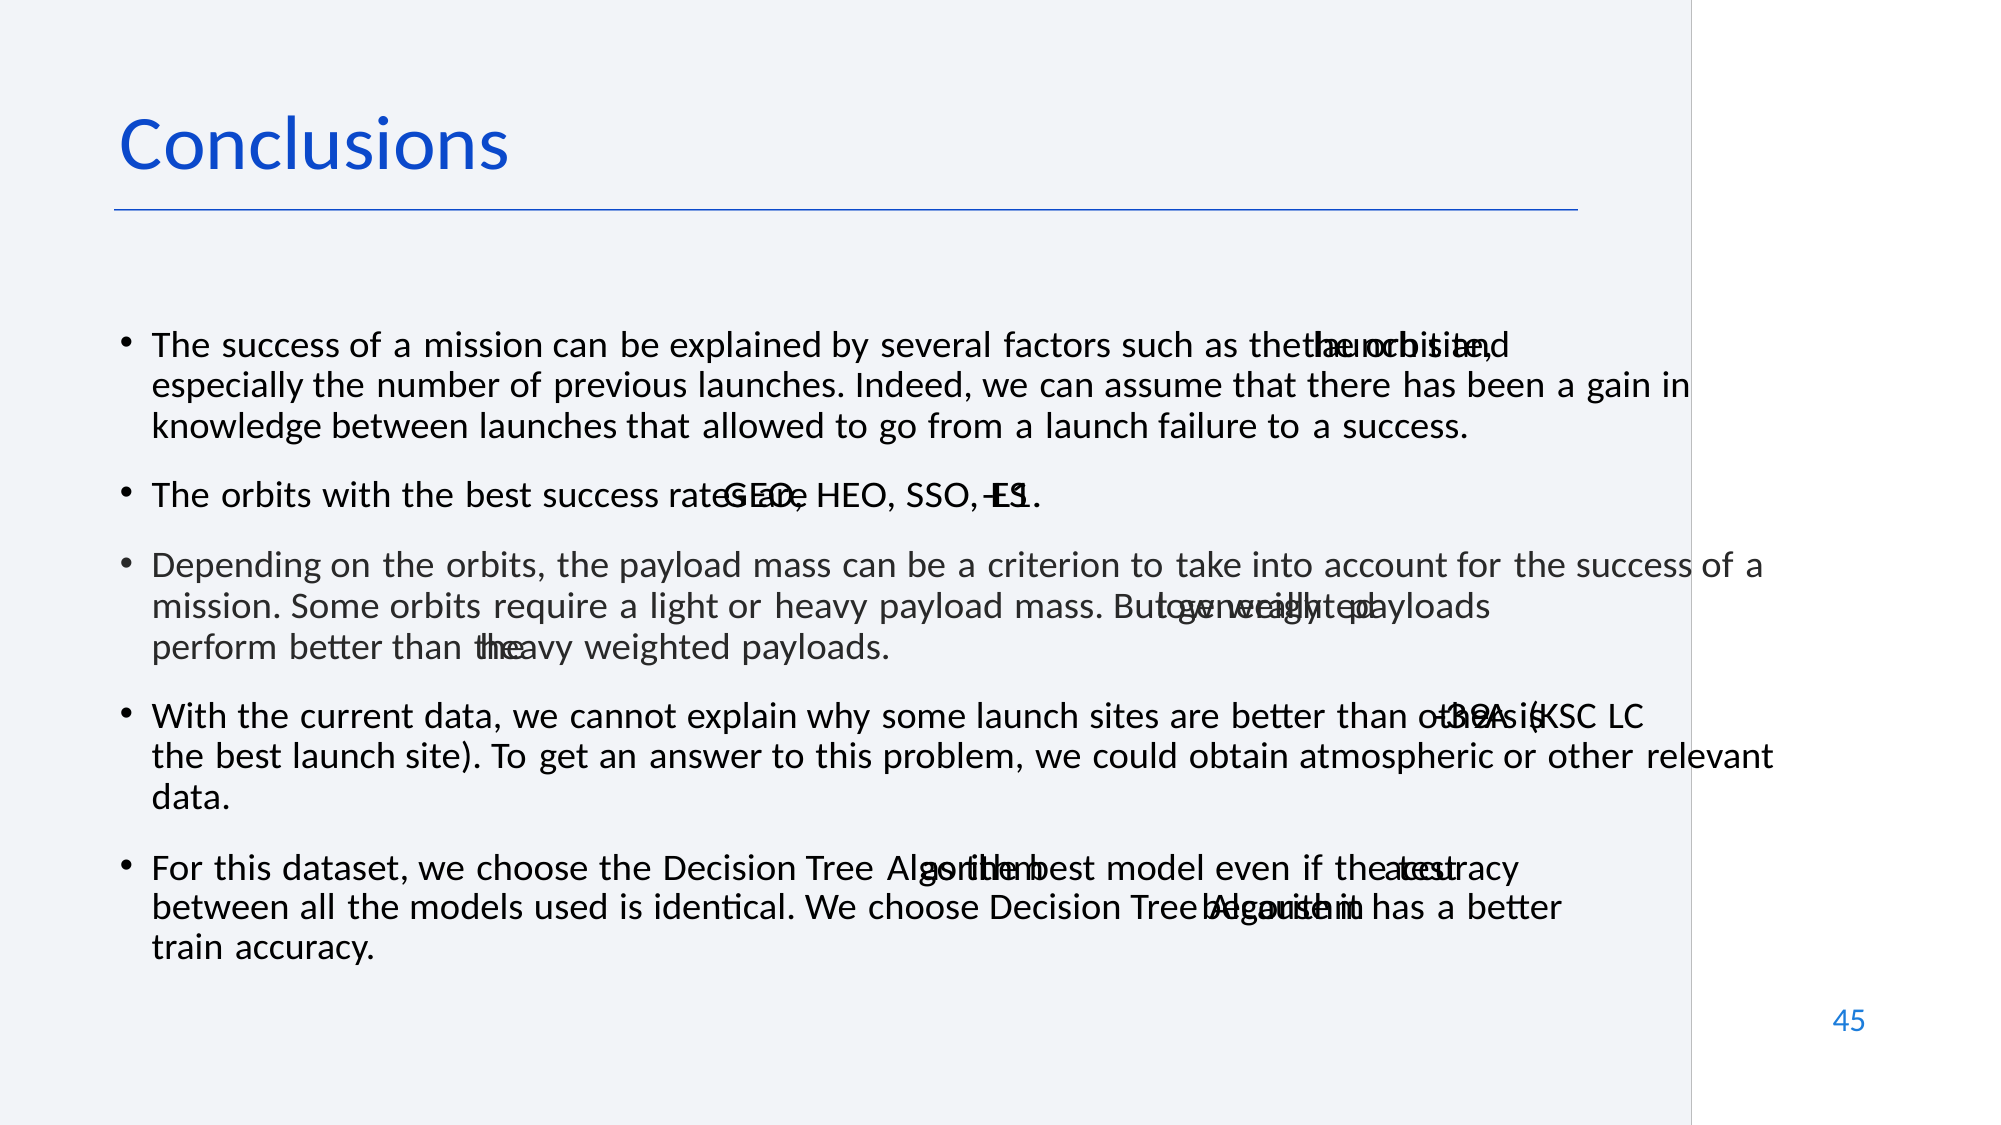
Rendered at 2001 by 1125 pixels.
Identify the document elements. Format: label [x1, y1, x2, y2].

picture [0, 0, 1692, 1125]
